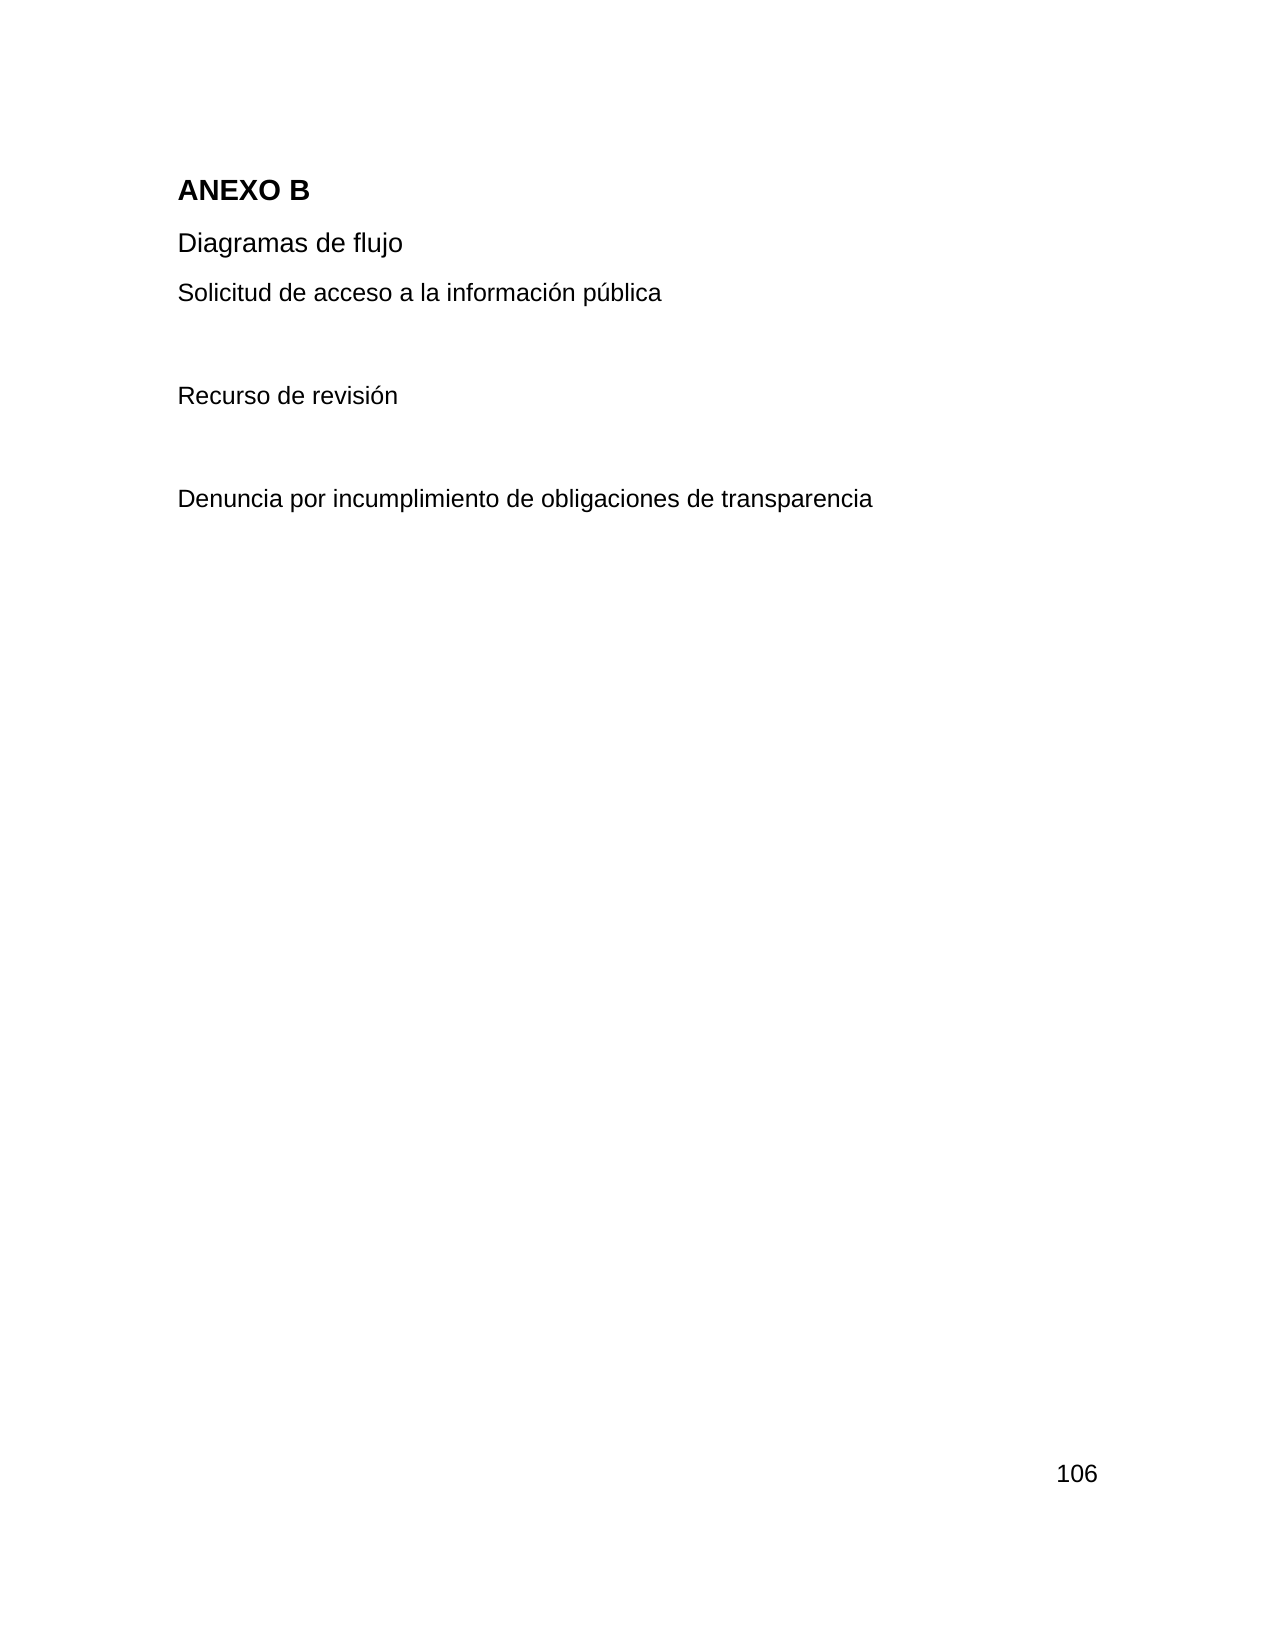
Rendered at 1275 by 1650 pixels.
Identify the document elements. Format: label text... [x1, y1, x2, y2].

subtitle Recurso de revisión [177, 381, 1098, 410]
subtitle Denuncia por incumplimiento de obligaciones de transparencia [177, 484, 1098, 513]
subtitle Solicitud de acceso a la información pública [177, 278, 1098, 307]
subtitle Diagramas de flujo [177, 227, 1098, 258]
subtitle ANEXO B [177, 173, 1098, 206]
